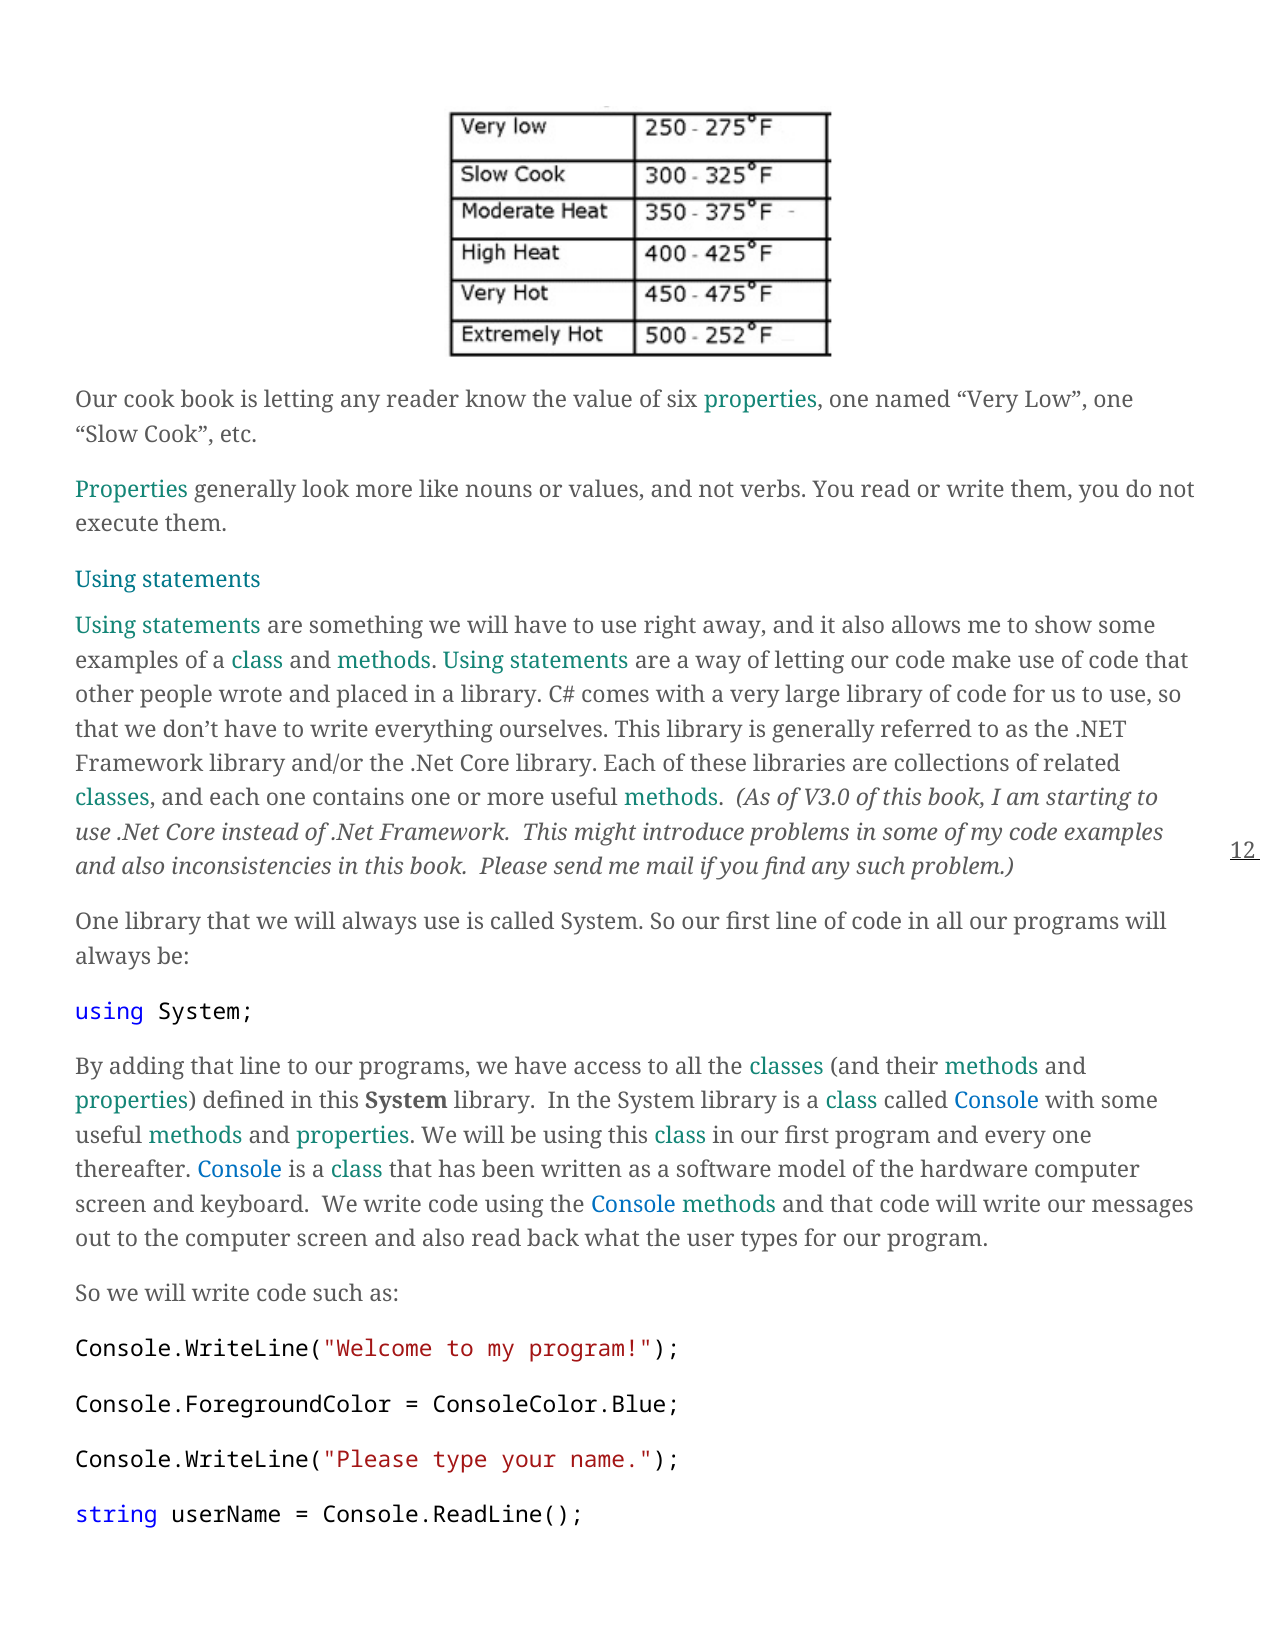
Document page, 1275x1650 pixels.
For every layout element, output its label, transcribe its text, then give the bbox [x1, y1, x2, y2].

text Console.WriteLine("Please type your name."); [75, 1443, 1200, 1474]
text Properties generally look more like nouns or values, and not verbs. You read or write them, you do not execute them. [75, 473, 1200, 538]
text One library that we will always use is called System. So our first line of code in all our programs will always be: [75, 905, 1200, 971]
text Using statements are something we will have to use right away, and it also allows me to show some examples of a class and methods. Using statements are a way of letting our code make use of code that other people wrote and placed in a library. C# comes with a very large library of code for us to use, so that we don’t have to write everything ourselves. This library is generally referred to as the .NET Framework library and/or the .Net Core library. Each of these libraries are collections of related classes, and each one contains one or more useful methods. (As of V3.0 of this book, I am starting to use .Net Core instead of .Net Framework. This might introduce problems in some of my code examples and also inconsistencies in this book. Please send me mail if you find any such problem.) [75, 609, 1200, 881]
text Console.WriteLine("Welcome to my program!"); [75, 1332, 1200, 1363]
picture [443, 106, 832, 360]
text using System; [75, 995, 1200, 1026]
text string userName = Console.ReadLine(); [75, 1498, 1200, 1529]
text Our cook book is letting any reader know the value of six properties, one named “Very Low”, one “Slow Cook”, etc. [75, 383, 1200, 449]
subtitle Using statements [75, 562, 1200, 594]
text So we will write code such as: [75, 1277, 1200, 1308]
text Console.ForegroundColor = ConsoleColor.Blue; [75, 1387, 1200, 1419]
text By adding that line to our programs, we have access to all the classes (and their methods and properties) defined in this System library. In the System library is a class called Console with some useful methods and properties. We will be using this class in our first program and every one thereafter. Console is a class that has been written as a software model of the hardware computer screen and keyboard. We write code using the Console methods and that code will write our messages out to the computer screen and also read back what the user types for our program. [75, 1050, 1200, 1253]
